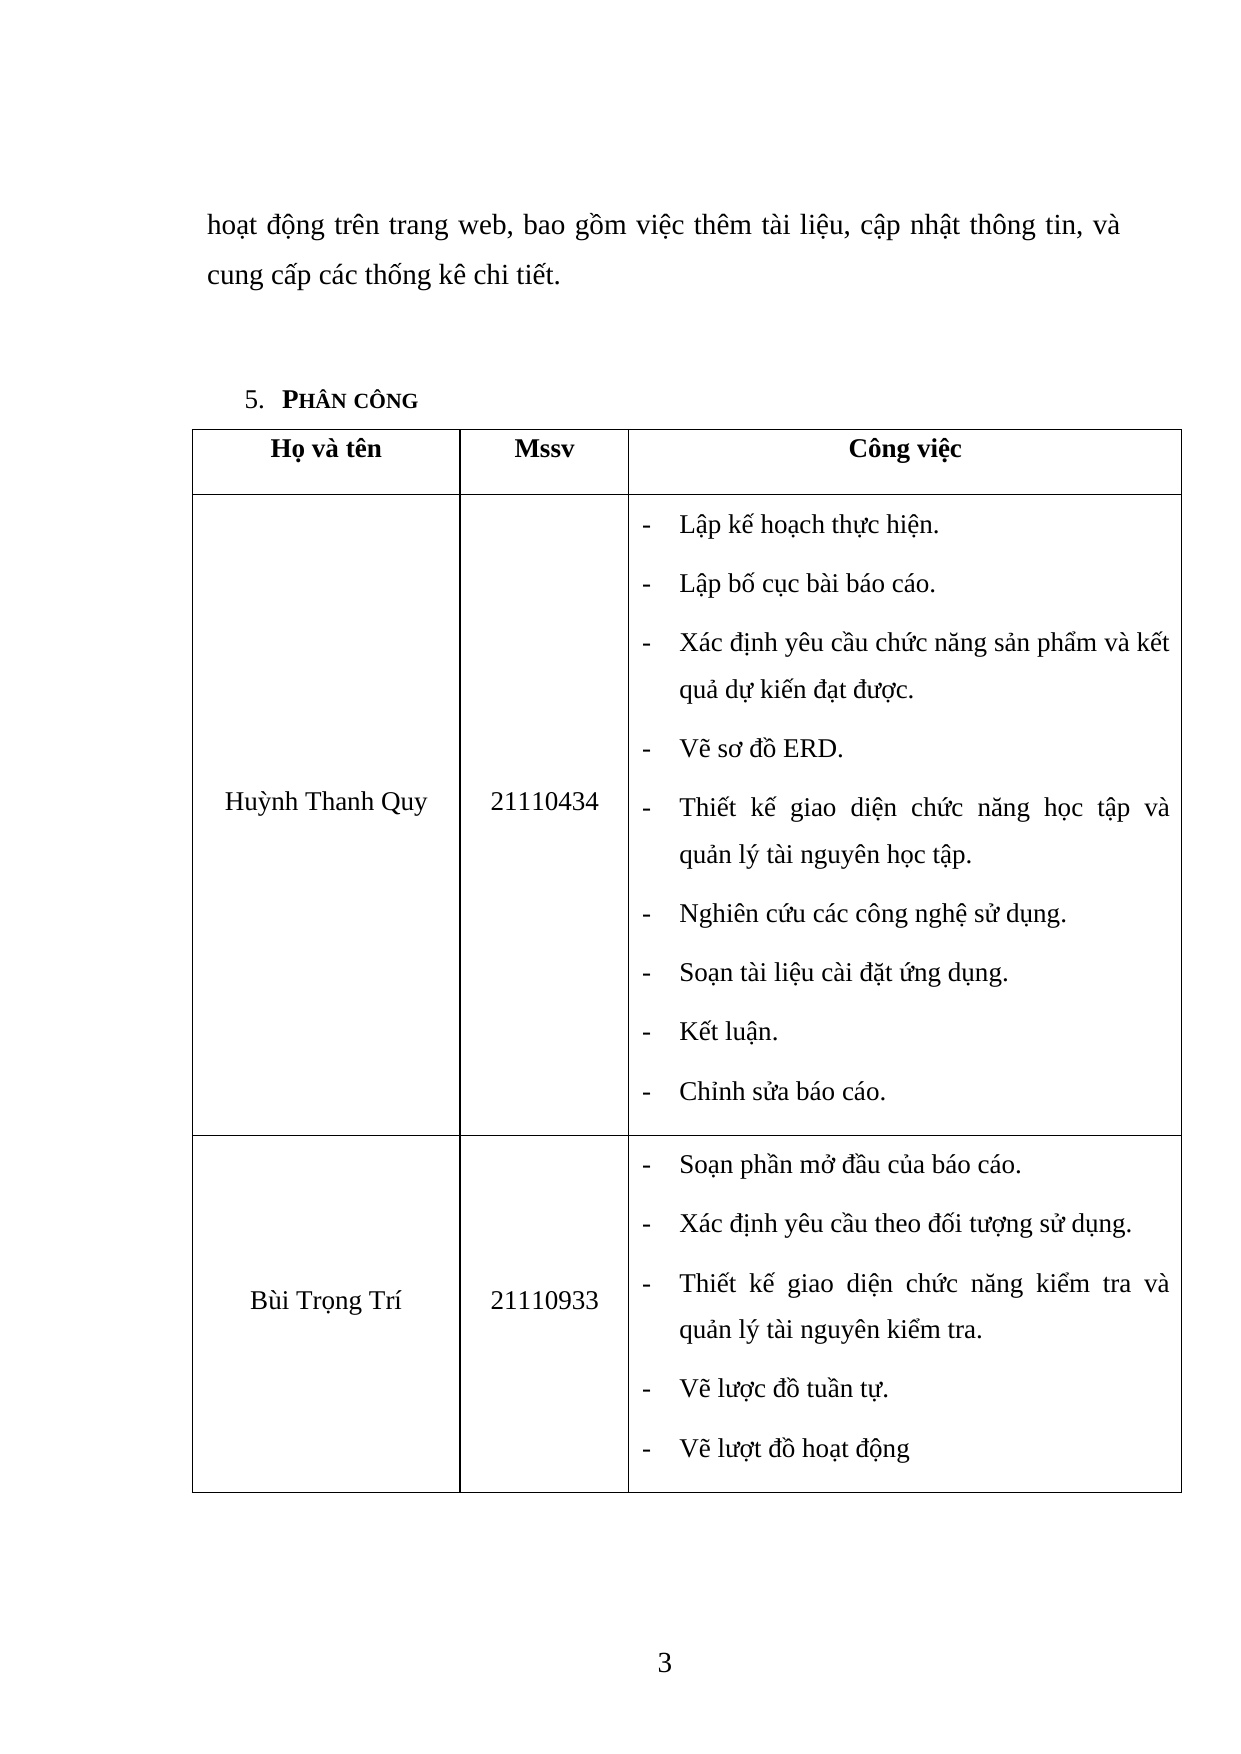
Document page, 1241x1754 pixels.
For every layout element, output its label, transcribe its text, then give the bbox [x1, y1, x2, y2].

table_cell 21110434 [461, 495, 628, 1135]
table_header Mssv [461, 430, 628, 494]
table_header Công việc [629, 430, 1181, 494]
table_cell Soạn phần mở đầu của báo cáo. Xác định yêu cầu theo đối tượng sử dụng. Thiết kế giao diện chức năng kiểm tra và quản lý tài nguyên kiểm tra. Vẽ lược đồ tuần tự. Vẽ lượt đồ hoạt động [629, 1136, 1181, 1492]
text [207, 207, 1122, 291]
table_cell Lập kế hoạch thực hiện. Lập bố cục bài báo cáo. Xác định yêu cầu chức năng sản phẩm và kết quả dự kiến đạt được. Vẽ sơ đồ ERD. Thiết kế giao diện chức năng học tập và quản lý tài nguyên học tập. Nghiên cứu các công nghệ sử dụng. Soạn tài liệu cài đặt ứng dụng. Kết luận. Chỉnh sửa báo cáo. [629, 495, 1181, 1135]
table_header Họ và tên [193, 430, 459, 494]
table_cell Huỳnh Thanh Quy [193, 495, 459, 1135]
subtitle Phân công [244, 383, 1122, 414]
table_cell Bùi Trọng Trí [193, 1136, 459, 1492]
table_cell 21110933 [461, 1136, 628, 1492]
